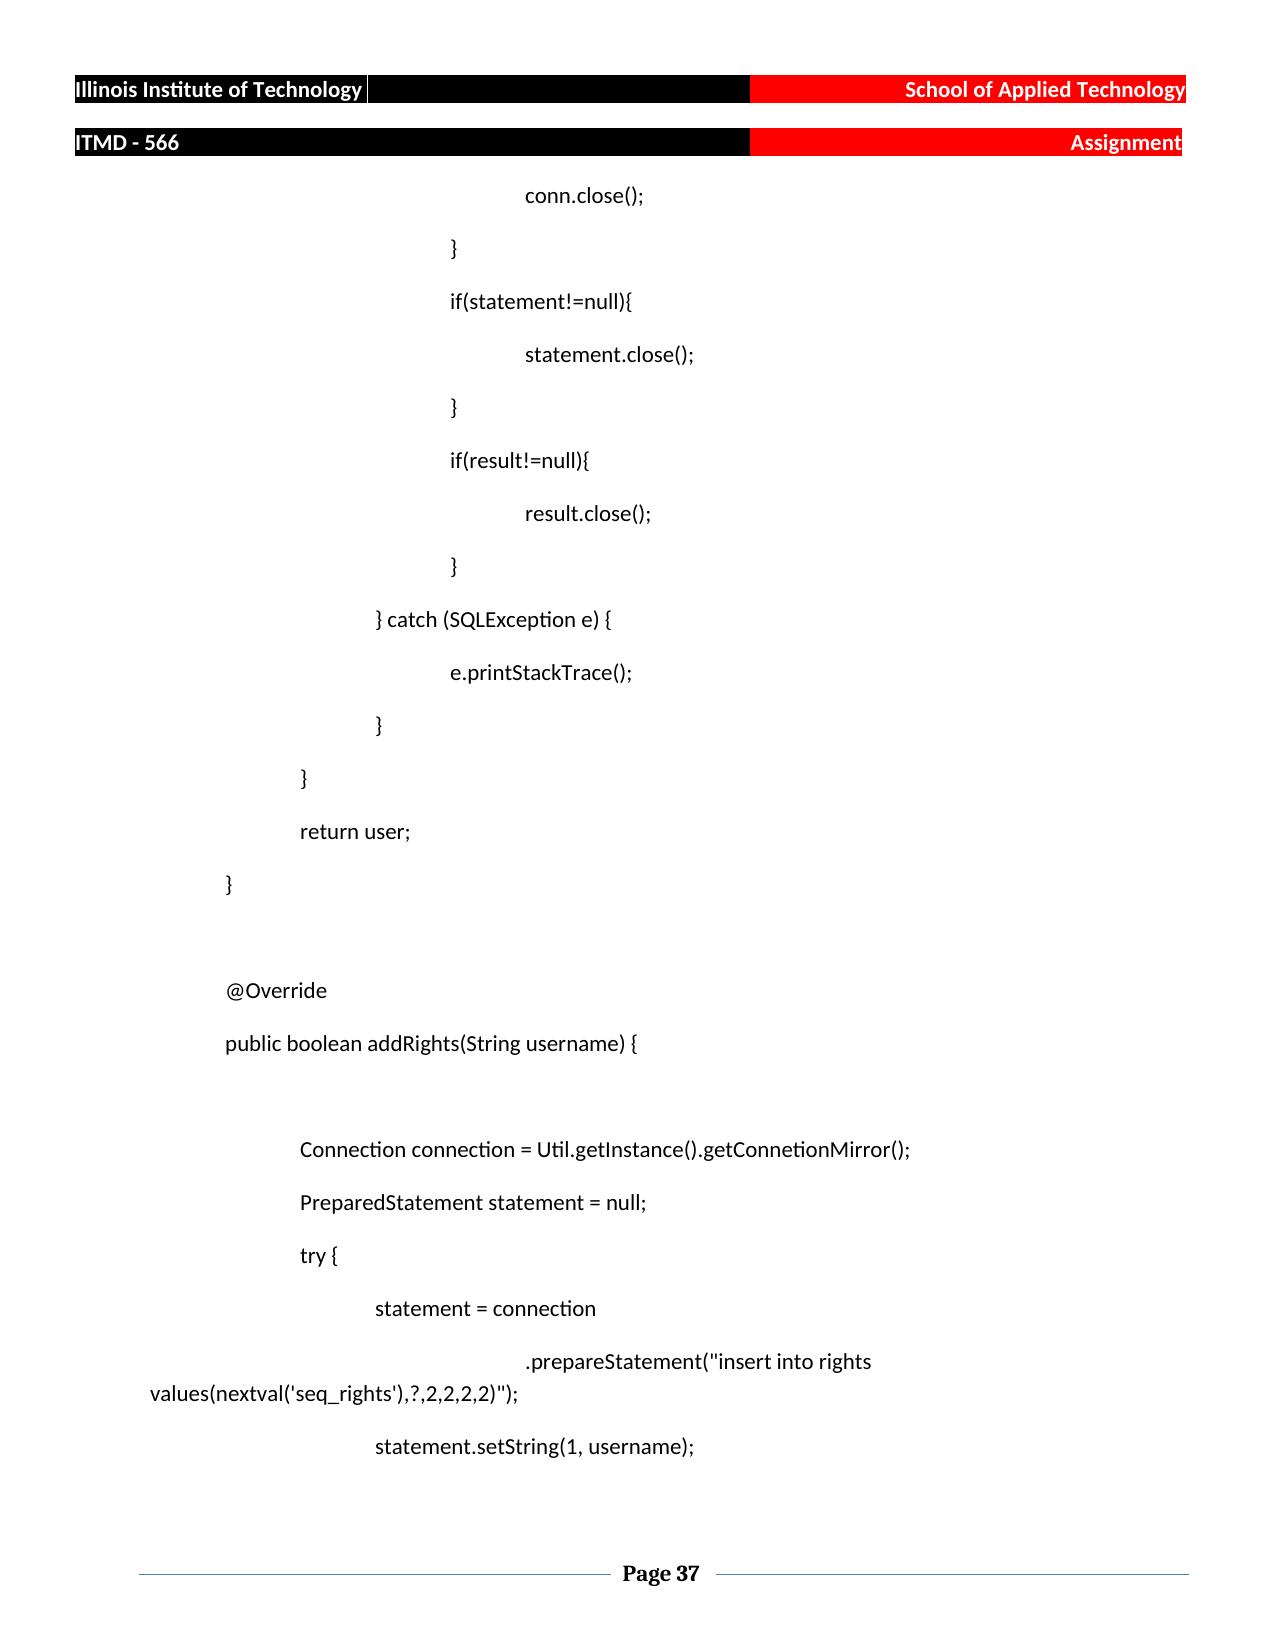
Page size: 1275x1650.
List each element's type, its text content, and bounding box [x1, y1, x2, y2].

text } [150, 393, 1200, 421]
text PreparedStatement statement = null; [150, 1188, 1200, 1216]
text e.printStackTrace(); [150, 658, 1200, 686]
text if(result!=null){ [150, 446, 1200, 474]
text statement.setString(1, username); [150, 1432, 1200, 1460]
text result.close(); [150, 499, 1200, 527]
text try { [150, 1241, 1200, 1269]
text statement = connection [150, 1294, 1200, 1322]
text .prepareStatement("insert into rights values(nextval('seq_rights'),?,2,2,2,2)"); [150, 1347, 1200, 1407]
text } catch (SQLException e) { [150, 605, 1200, 633]
text } [150, 234, 1200, 262]
text public boolean addRights(String username) { [150, 1029, 1200, 1057]
text } [150, 870, 1200, 898]
text return user; [150, 817, 1200, 845]
text Connection connection = Util.getInstance().getConnetionMirror(); [150, 1135, 1200, 1163]
text conn.close(); [150, 181, 1200, 209]
text @Override [150, 976, 1200, 1004]
text } [150, 552, 1200, 580]
text statement.close(); [150, 340, 1200, 368]
text } [150, 764, 1200, 792]
text if(statement!=null){ [150, 287, 1200, 315]
text } [150, 711, 1200, 739]
